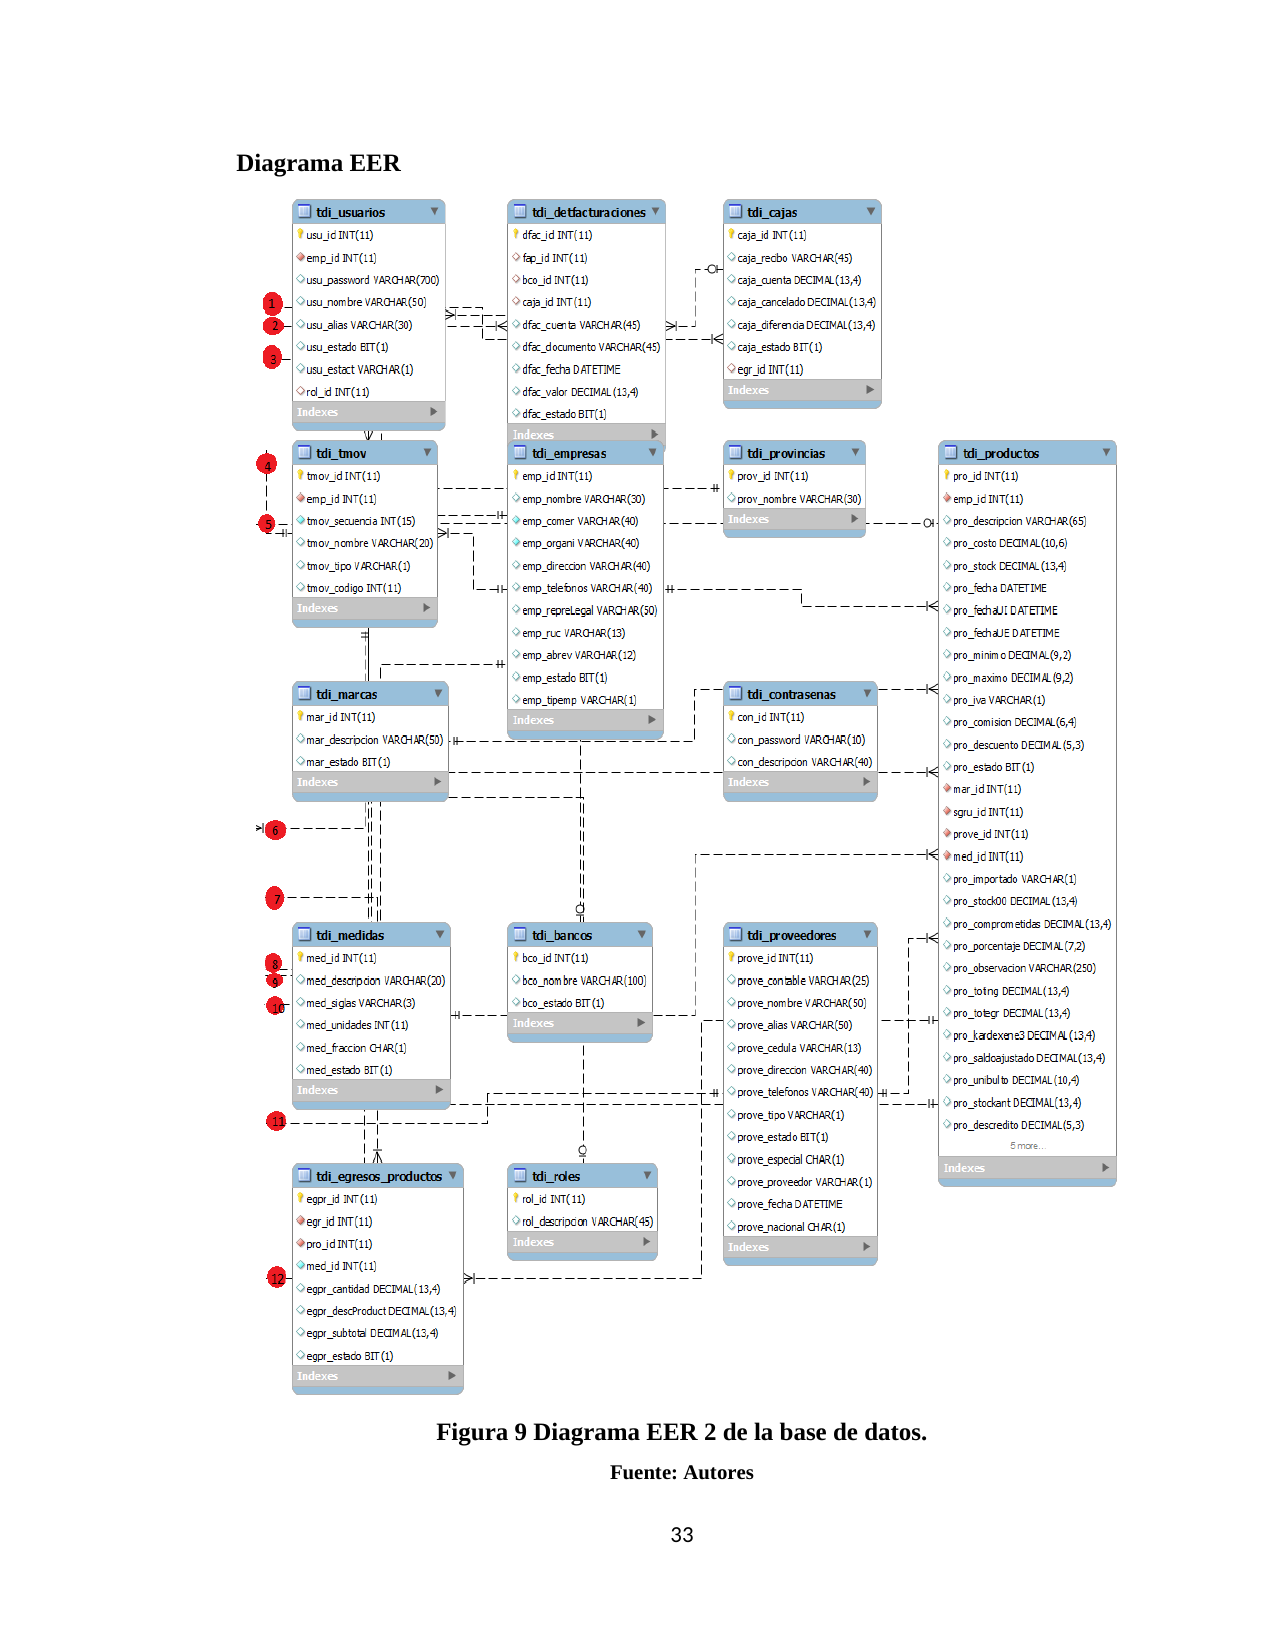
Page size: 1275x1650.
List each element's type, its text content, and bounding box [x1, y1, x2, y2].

text Figura 9 Diagrama EER 2 de la base de datos. [236, 1417, 1127, 1446]
picture [236, 190, 1125, 1404]
text Diagrama EER [236, 148, 1127, 176]
text Fuente: Autores [236, 1460, 1127, 1484]
